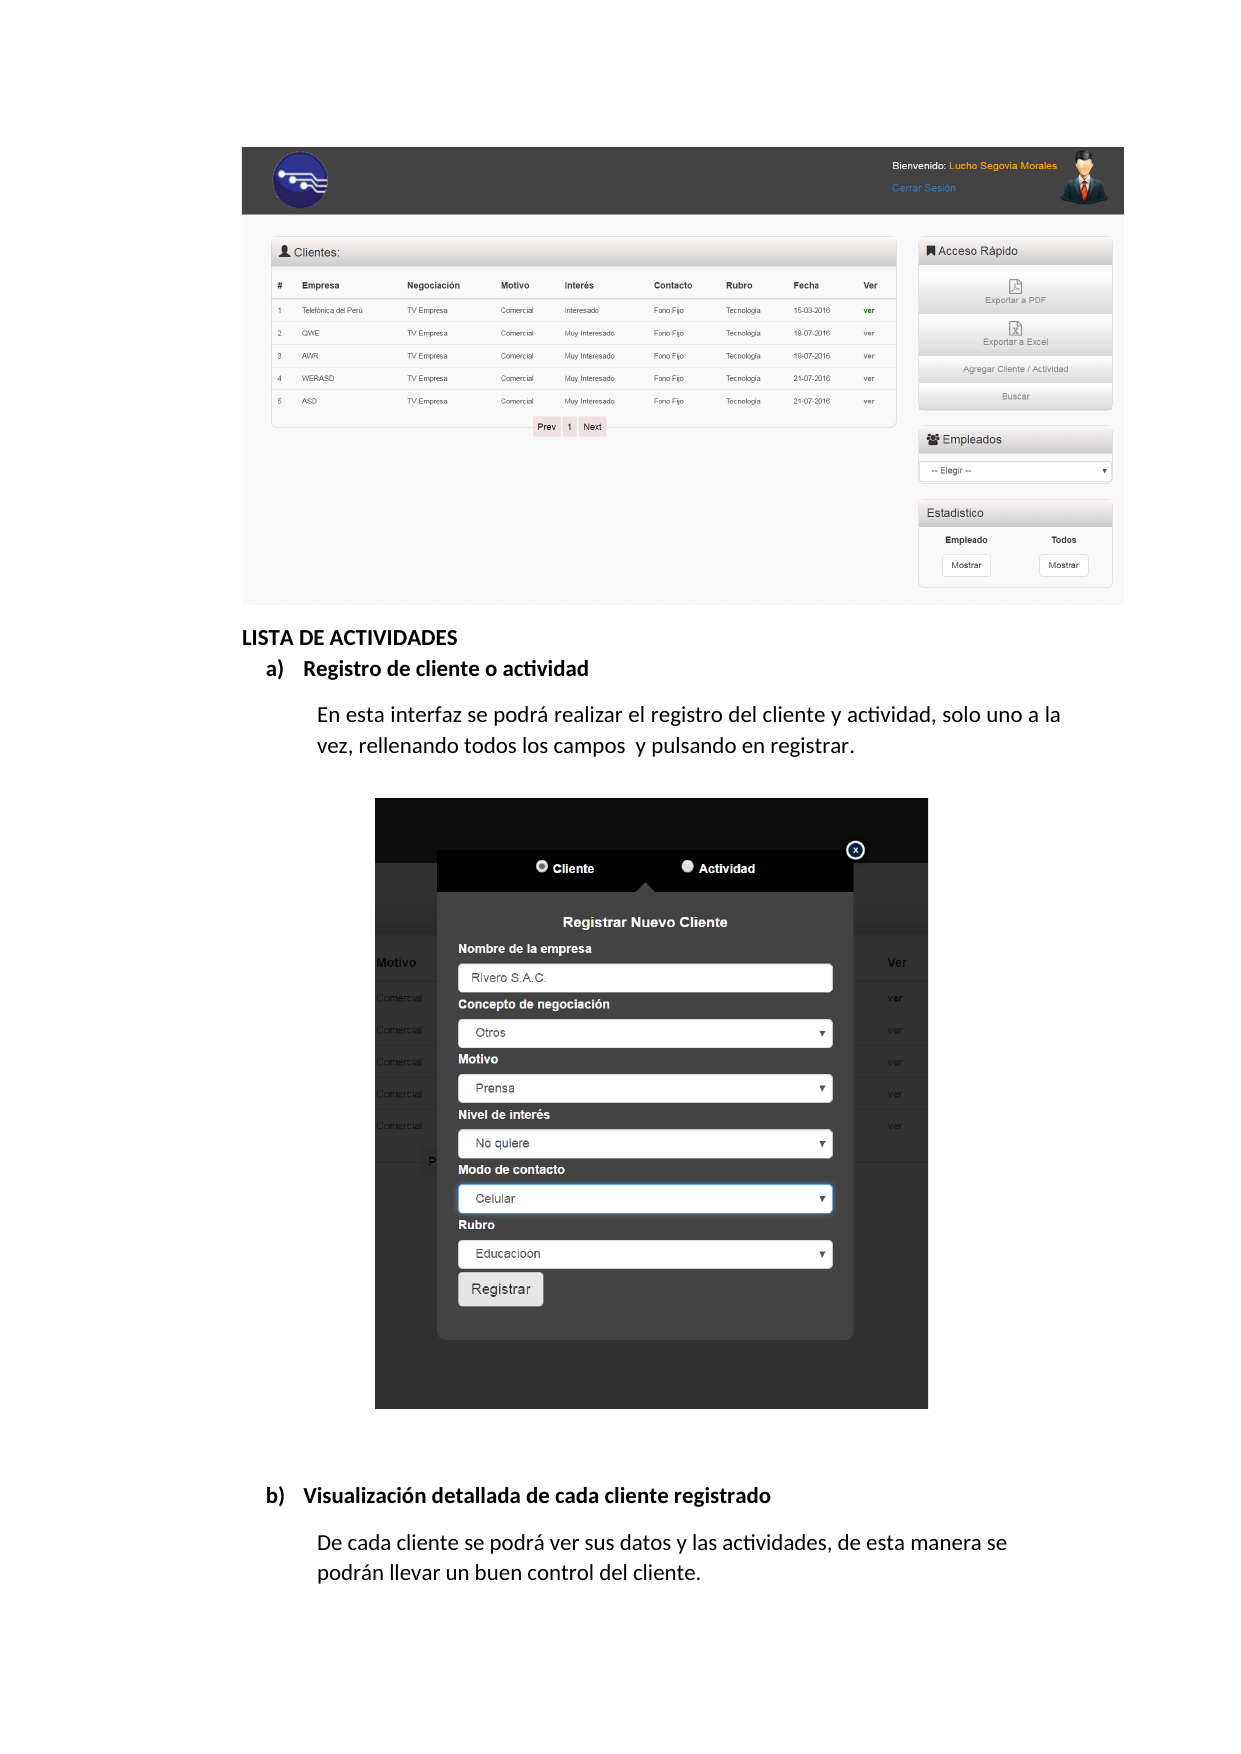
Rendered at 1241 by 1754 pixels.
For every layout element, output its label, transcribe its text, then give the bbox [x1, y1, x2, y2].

list Registro de cliente o actividad [266, 654, 1063, 682]
text De cada cliente se podrá ver sus datos y las actividades, de esta manera se podrán llevar un buen control del cliente. [317, 1528, 1063, 1586]
list Visualización detallada de cada cliente registrado [266, 1481, 1063, 1509]
text En esta interfaz se podrá realizar el registro del cliente y actividad, solo uno a la vez, rellenando todos los campos y pulsando en registrar. [317, 701, 1063, 759]
picture [375, 798, 929, 1409]
picture [241, 147, 1124, 605]
subtitle LISTA DE ACTIVIDADES [168, 623, 1063, 651]
